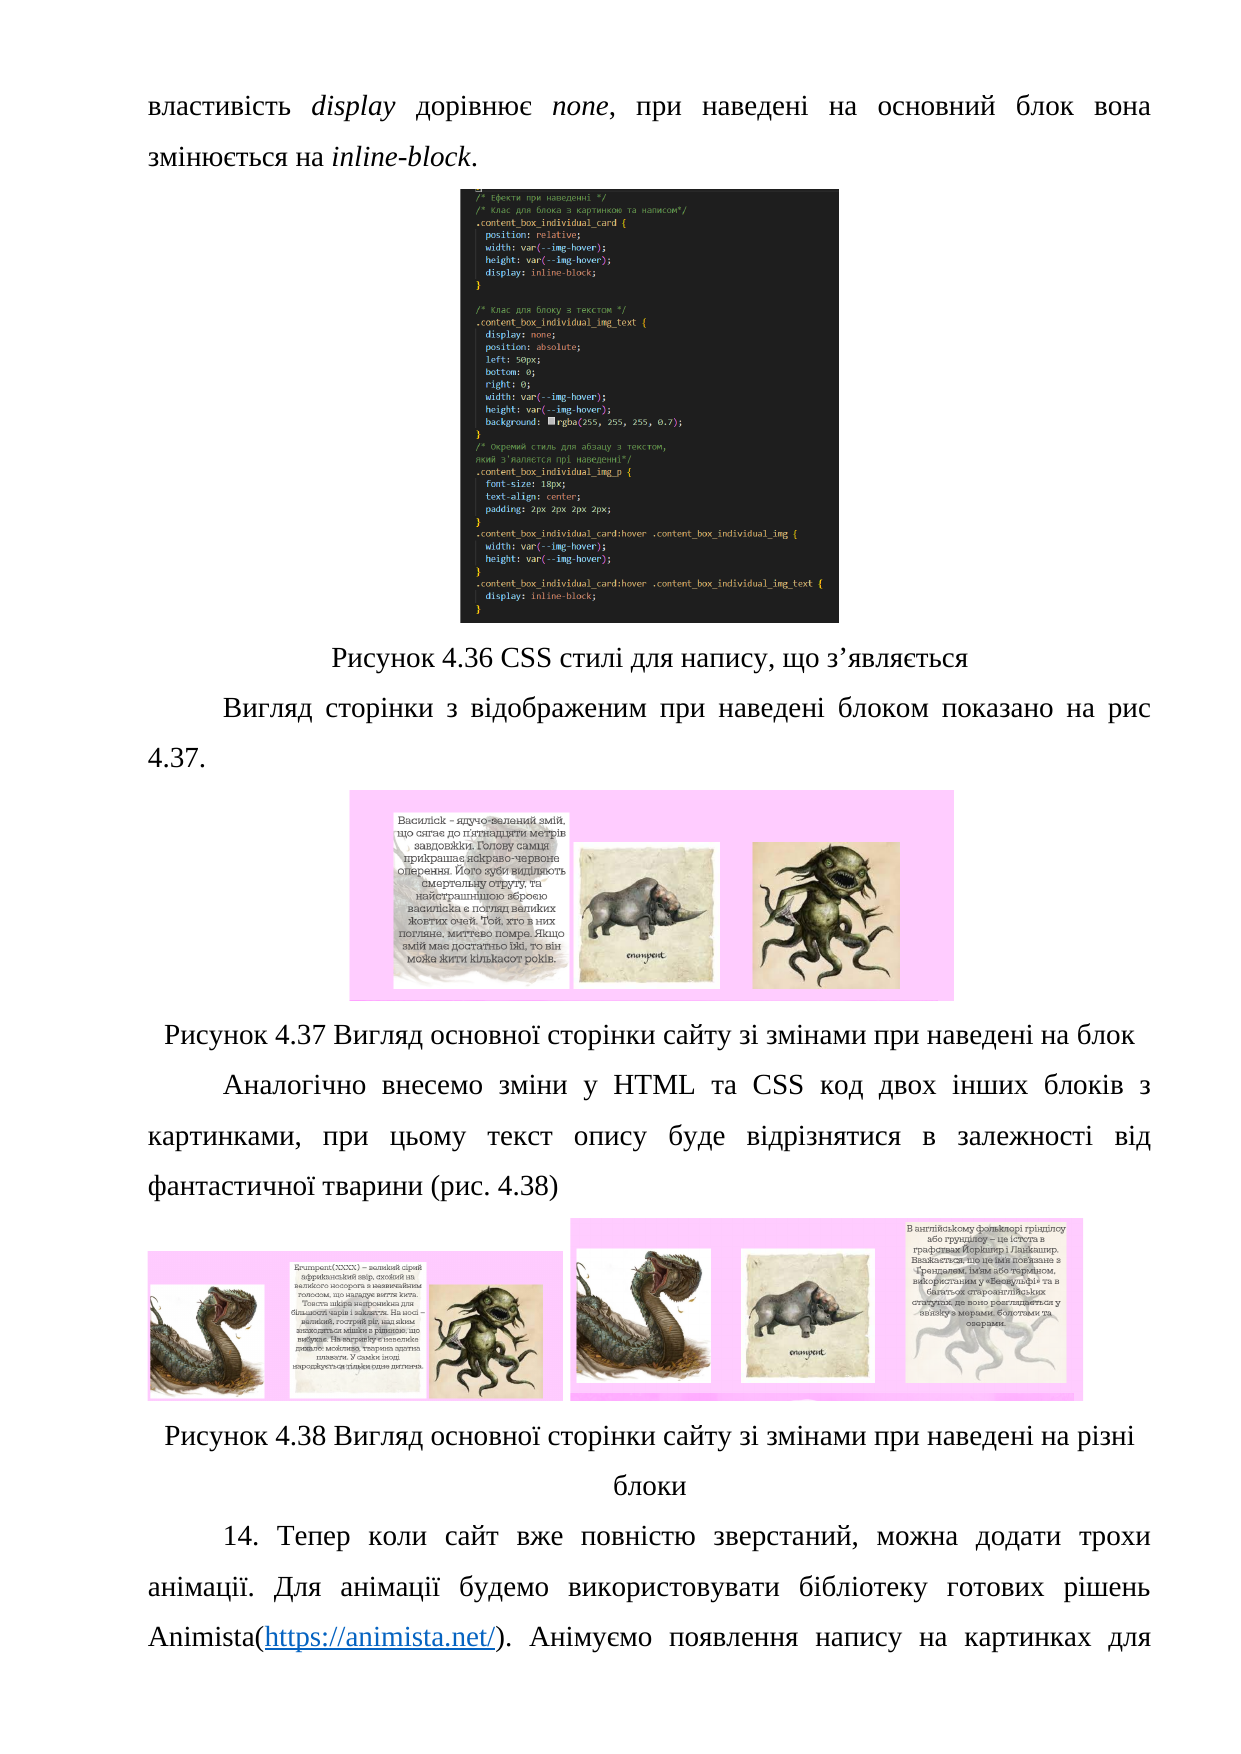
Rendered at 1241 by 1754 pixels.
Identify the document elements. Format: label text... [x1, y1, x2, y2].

text Вигляд сторінки з відображеним при наведені блоком показано на рис 4.37. [148, 690, 1152, 774]
picture [147, 1251, 563, 1401]
picture [345, 790, 954, 1001]
text Рисунок 4.37 Вигляд основної сторінки сайту зі змінами при наведені на блок [148, 1017, 1152, 1051]
picture [570, 1218, 1084, 1401]
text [148, 1518, 1152, 1652]
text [148, 88, 1152, 172]
picture [460, 189, 839, 623]
text Рисунок 4.38 Вигляд основної сторінки сайту зі змінами при наведені на різні блоки [148, 1418, 1152, 1502]
text Аналогічно внесемо зміни у HTML та CSS код двох інших блоків з картинками, при цьому текст опису буде відрізнятися в залежності від фантастичної тварини (рис. 4.38) [148, 1067, 1152, 1201]
text Рисунок 4.36 CSS стилі для напису, що з’являється [148, 640, 1152, 673]
